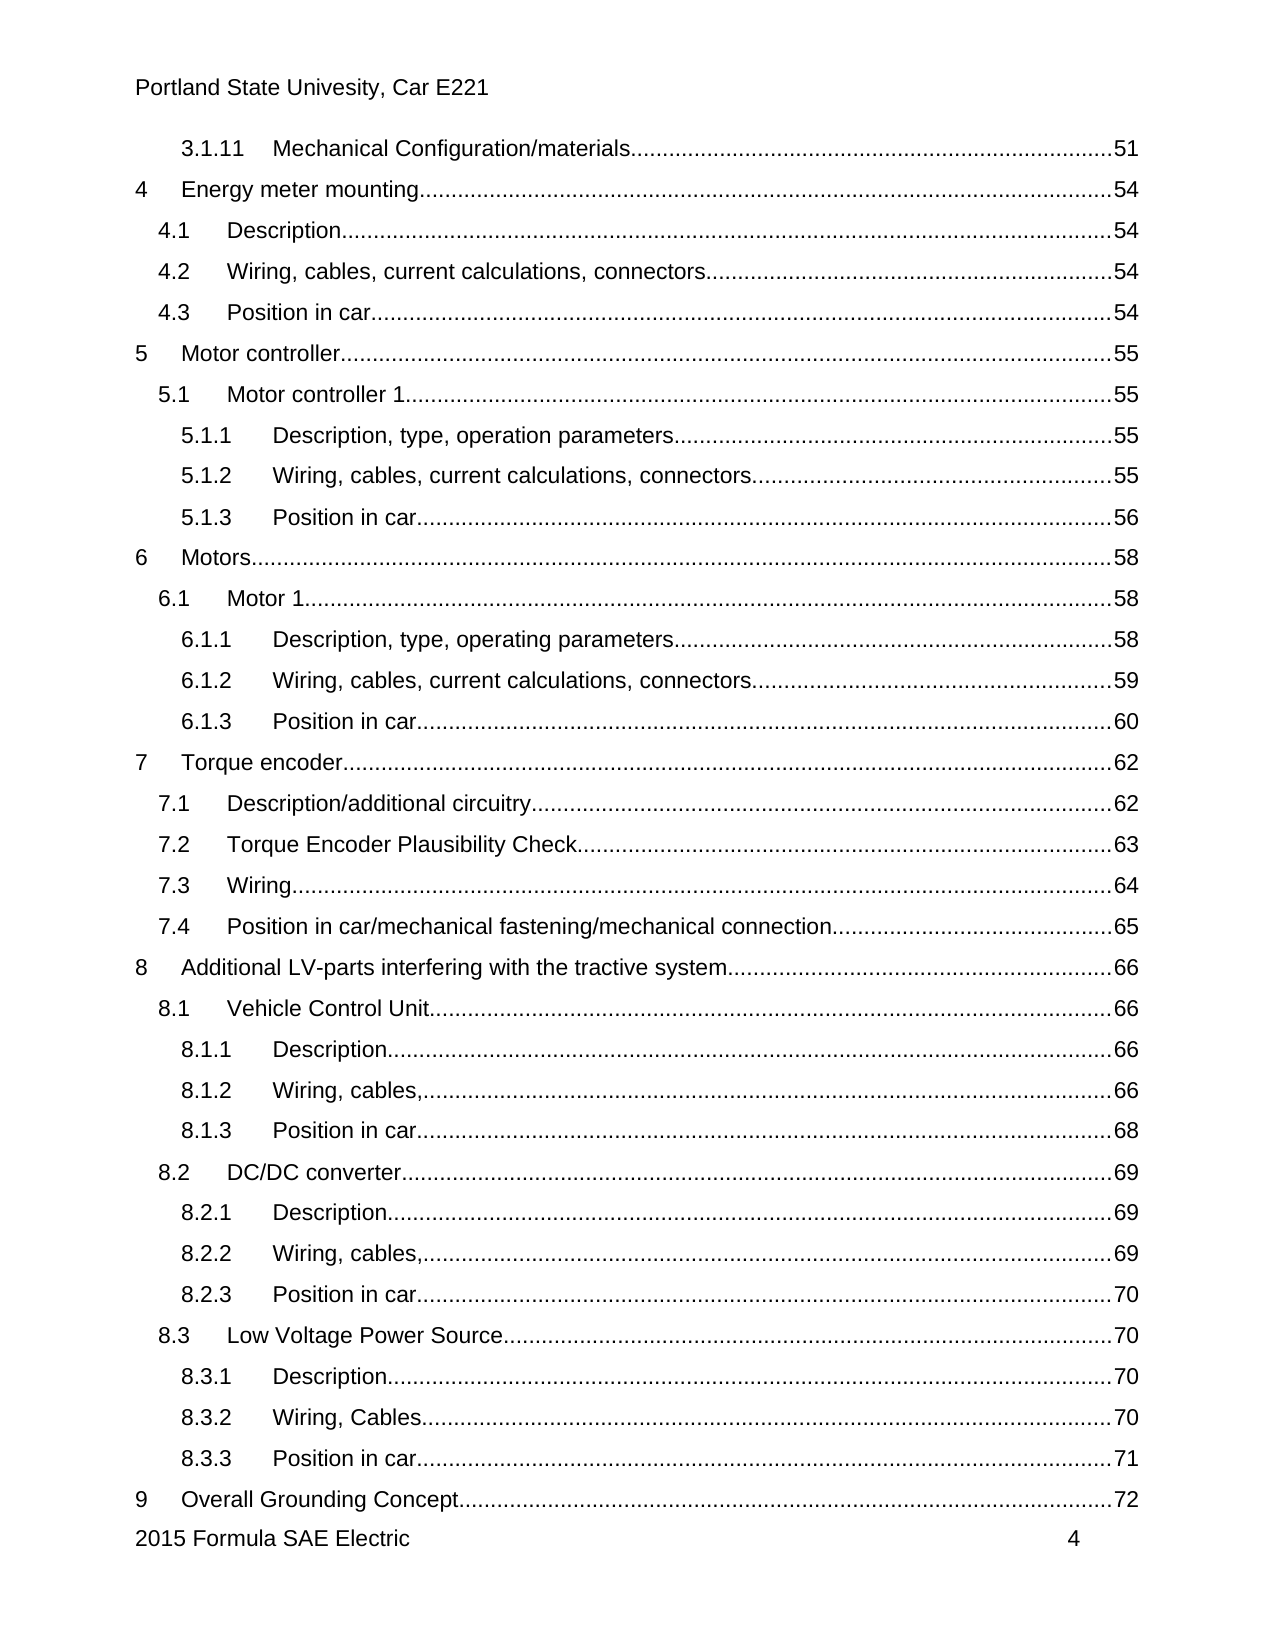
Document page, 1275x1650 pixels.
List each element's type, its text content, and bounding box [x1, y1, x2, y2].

text 4.3 Position in car 54 [158, 299, 1140, 325]
text 7.3 Wiring 64 [158, 872, 1140, 898]
text 8.2.2 Wiring, cables, 69 [181, 1240, 1140, 1267]
text 6.1.2 Wiring, cables, current calculations, connectors 59 [181, 667, 1140, 693]
text 8 Additional LV-parts interfering with the tractive system 66 [135, 954, 1140, 980]
text 5.1.2 Wiring, cables, current calculations, connectors 55 [181, 462, 1140, 489]
text 6 Motors 58 [135, 544, 1140, 571]
text 8.3 Low Voltage Power Source 70 [158, 1322, 1140, 1348]
text 5.1 Motor controller 1 55 [158, 381, 1140, 407]
text 4.2 Wiring, cables, current calculations, connectors 54 [158, 258, 1140, 284]
text 3.1.11 Mechanical Configuration/materials 51 [181, 135, 1140, 161]
text 8.3.3 Position in car 71 [181, 1445, 1140, 1471]
text 8.1 Vehicle Control Unit 66 [158, 995, 1140, 1021]
text 9 Overall Grounding Concept 72 [135, 1486, 1140, 1512]
text 4.1 Description 54 [158, 217, 1140, 243]
text 5 Motor controller 55 [135, 340, 1140, 366]
text 8.3.1 Description 70 [181, 1363, 1140, 1389]
text 6.1.1 Description, type, operating parameters 58 [181, 626, 1140, 653]
text 7.4 Position in car/mechanical fastening/mechanical connection 65 [158, 913, 1140, 939]
text 5.1.3 Position in car 56 [181, 503, 1140, 530]
text 6.1.3 Position in car 60 [181, 708, 1140, 734]
text 8.2 DC/DC converter 69 [158, 1158, 1140, 1185]
text 8.2.3 Position in car 70 [181, 1281, 1140, 1308]
text 8.3.2 Wiring, Cables 70 [181, 1404, 1140, 1430]
text 7.1 Description/additional circuitry 62 [158, 790, 1140, 816]
text 8.1.1 Description 66 [181, 1036, 1140, 1062]
text 6.1 Motor 1 58 [158, 585, 1140, 612]
text 4 Energy meter mounting 54 [135, 176, 1140, 202]
text 8.2.1 Description 69 [181, 1199, 1140, 1226]
text 5.1.1 Description, type, operation parameters 55 [181, 422, 1140, 448]
text 8.1.3 Position in car 68 [181, 1117, 1140, 1144]
text 7.2 Torque Encoder Plausibility Check 63 [158, 831, 1140, 857]
text 8.1.2 Wiring, cables, 66 [181, 1077, 1140, 1103]
text 7 Torque encoder 62 [135, 749, 1140, 775]
